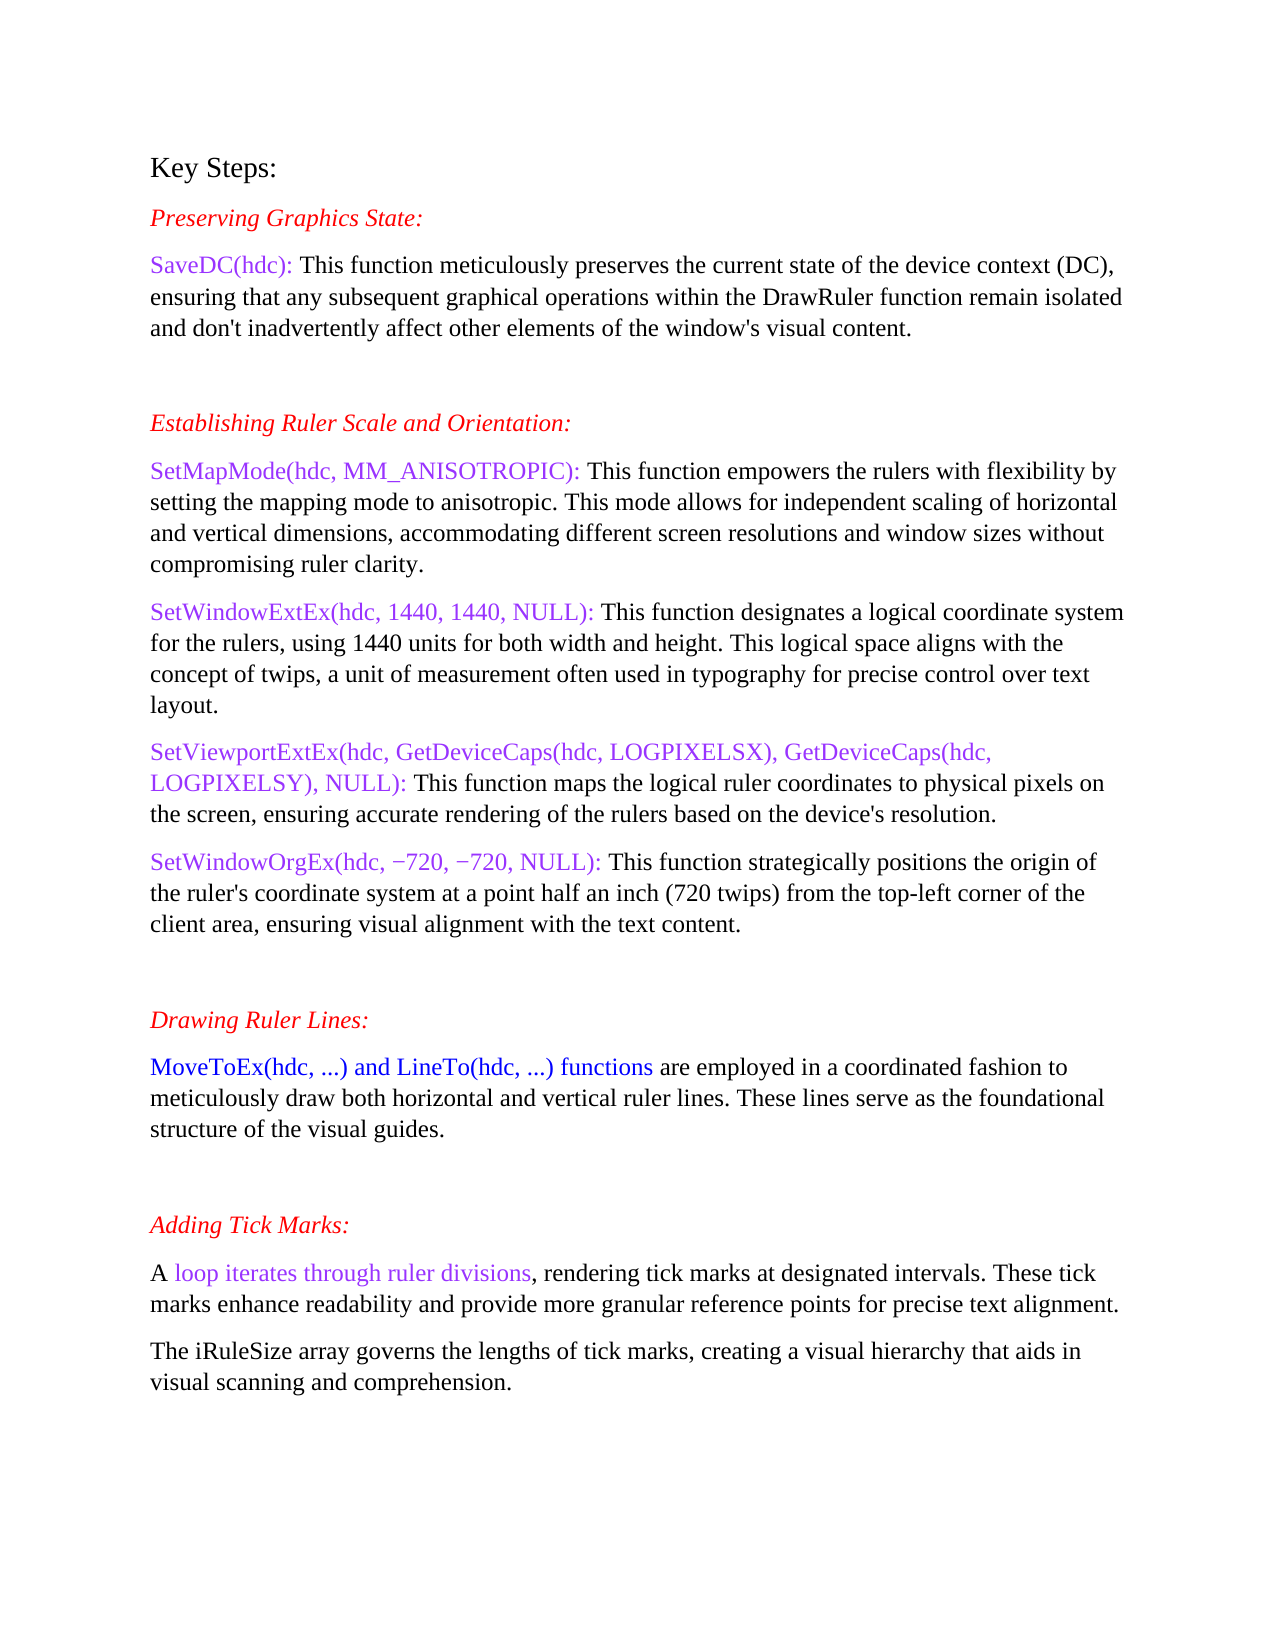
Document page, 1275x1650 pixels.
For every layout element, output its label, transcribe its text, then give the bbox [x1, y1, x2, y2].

text SetViewportExtEx(hdc, GetDeviceCaps(hdc, LOGPIXELSX), GetDeviceCaps(hdc, LOGPIXELSY), NULL): This function maps the logical ruler coordinates to physical pixels on the screen, ensuring accurate rendering of the rulers based on the device's resolution. [150, 737, 1125, 828]
text A loop iterates through ruler divisions, rendering tick marks at designated intervals. These tick marks enhance readability and provide more granular reference points for precise text alignment. [150, 1258, 1125, 1317]
text SetWindowOrgEx(hdc, −720, −720, NULL): This function strategically positions the origin of the ruler's coordinate system at a point half an inch (720 twips) from the top-left corner of the client area, ensuring visual alignment with the text content. [150, 847, 1125, 938]
text Drawing Ruler Lines: [150, 1005, 1125, 1033]
text The iRuleSize array governs the lengths of tick marks, creating a visual hierarchy that aids in visual scanning and comprehension. [150, 1336, 1125, 1396]
text MoveToEx(hdc, ...) and LineTo(hdc, ...) functions are employed in a coordinated fashion to meticulously draw both horizontal and vertical ruler lines. These lines serve as the foundational structure of the visual guides. [150, 1052, 1125, 1143]
text Preserving Graphics State: [150, 203, 1125, 232]
text Key Steps: [150, 150, 1125, 183]
text SaveDC(hdc): This function meticulously preserves the current state of the device context (DC), ensuring that any subsequent graphical operations within the DrawRuler function remain isolated and don't inadvertently affect other elements of the window's visual content. [150, 251, 1125, 341]
text Adding Tick Marks: [150, 1210, 1125, 1239]
text Establishing Ruler Scale and Orientation: [150, 408, 1125, 437]
text SetWindowExtEx(hdc, 1440, 1440, NULL): This function designates a logical coordinate system for the rulers, using 1440 units for both width and height. This logical space aligns with the concept of twips, a unit of measurement often used in typography for precise control over text layout. [150, 597, 1125, 718]
text SetMapMode(hdc, MM_ANISOTROPIC): This function empowers the rulers with flexibility by setting the mapping mode to anisotropic. This mode allows for independent scaling of horizontal and vertical dimensions, accommodating different screen resolutions and window sizes without compromising ruler clarity. [150, 456, 1125, 578]
